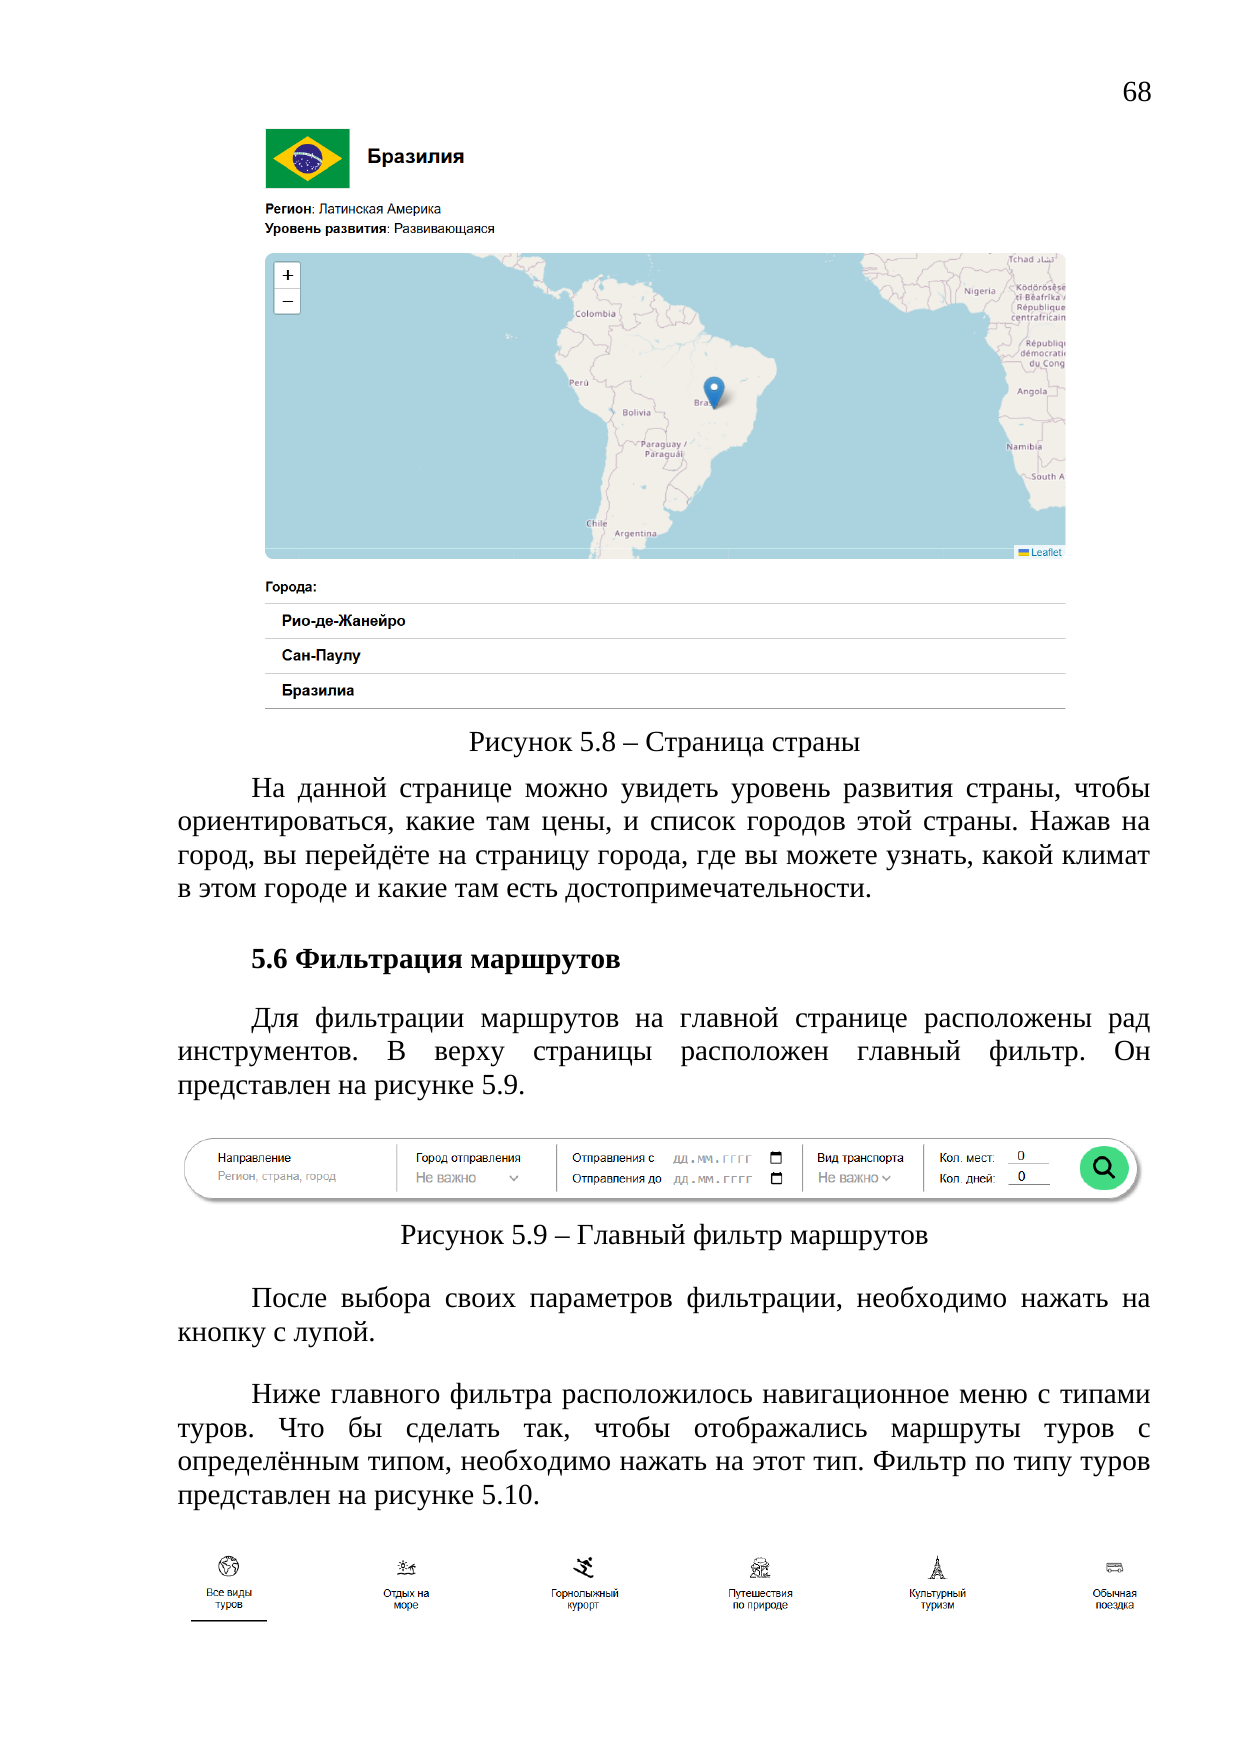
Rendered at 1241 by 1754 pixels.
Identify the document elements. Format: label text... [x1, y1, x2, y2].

picture [177, 1539, 1152, 1622]
text Рисунок 5.9 – Главный фильтр маршрутов [177, 1217, 1152, 1251]
text На данной странице можно увидеть уровень развития страны, чтобы ориентироваться, какие там цены, и список городов этой страны. Нажав на город, вы перейдёте на страницу города, где вы можете узнать, какой климат в этом городе и какие там есть достопримечательности. [177, 770, 1152, 904]
text Для фильтрации маршрутов на главной странице расположены рад инструментов. В верху страницы расположен главный фильтр. Он представлен на рисунке 5.9. [177, 1000, 1152, 1101]
text После выбора своих параметров фильтрации, необходимо нажать на кнопку с лупой. [177, 1280, 1152, 1347]
text Фильтрация маршрутов [251, 941, 1152, 975]
text Ниже главного фильтра расположилось навигационное меню с типами туров. Что бы сделать так, чтобы отображались маршруты туров с определённым типом, необходимо нажать на этот тип. Фильтр по типу туров представлен на рисунке 5.10. [177, 1376, 1152, 1511]
picture [177, 1129, 1152, 1205]
text Рисунок 5.8 – Страница страны [177, 724, 1152, 757]
picture [258, 118, 1070, 712]
